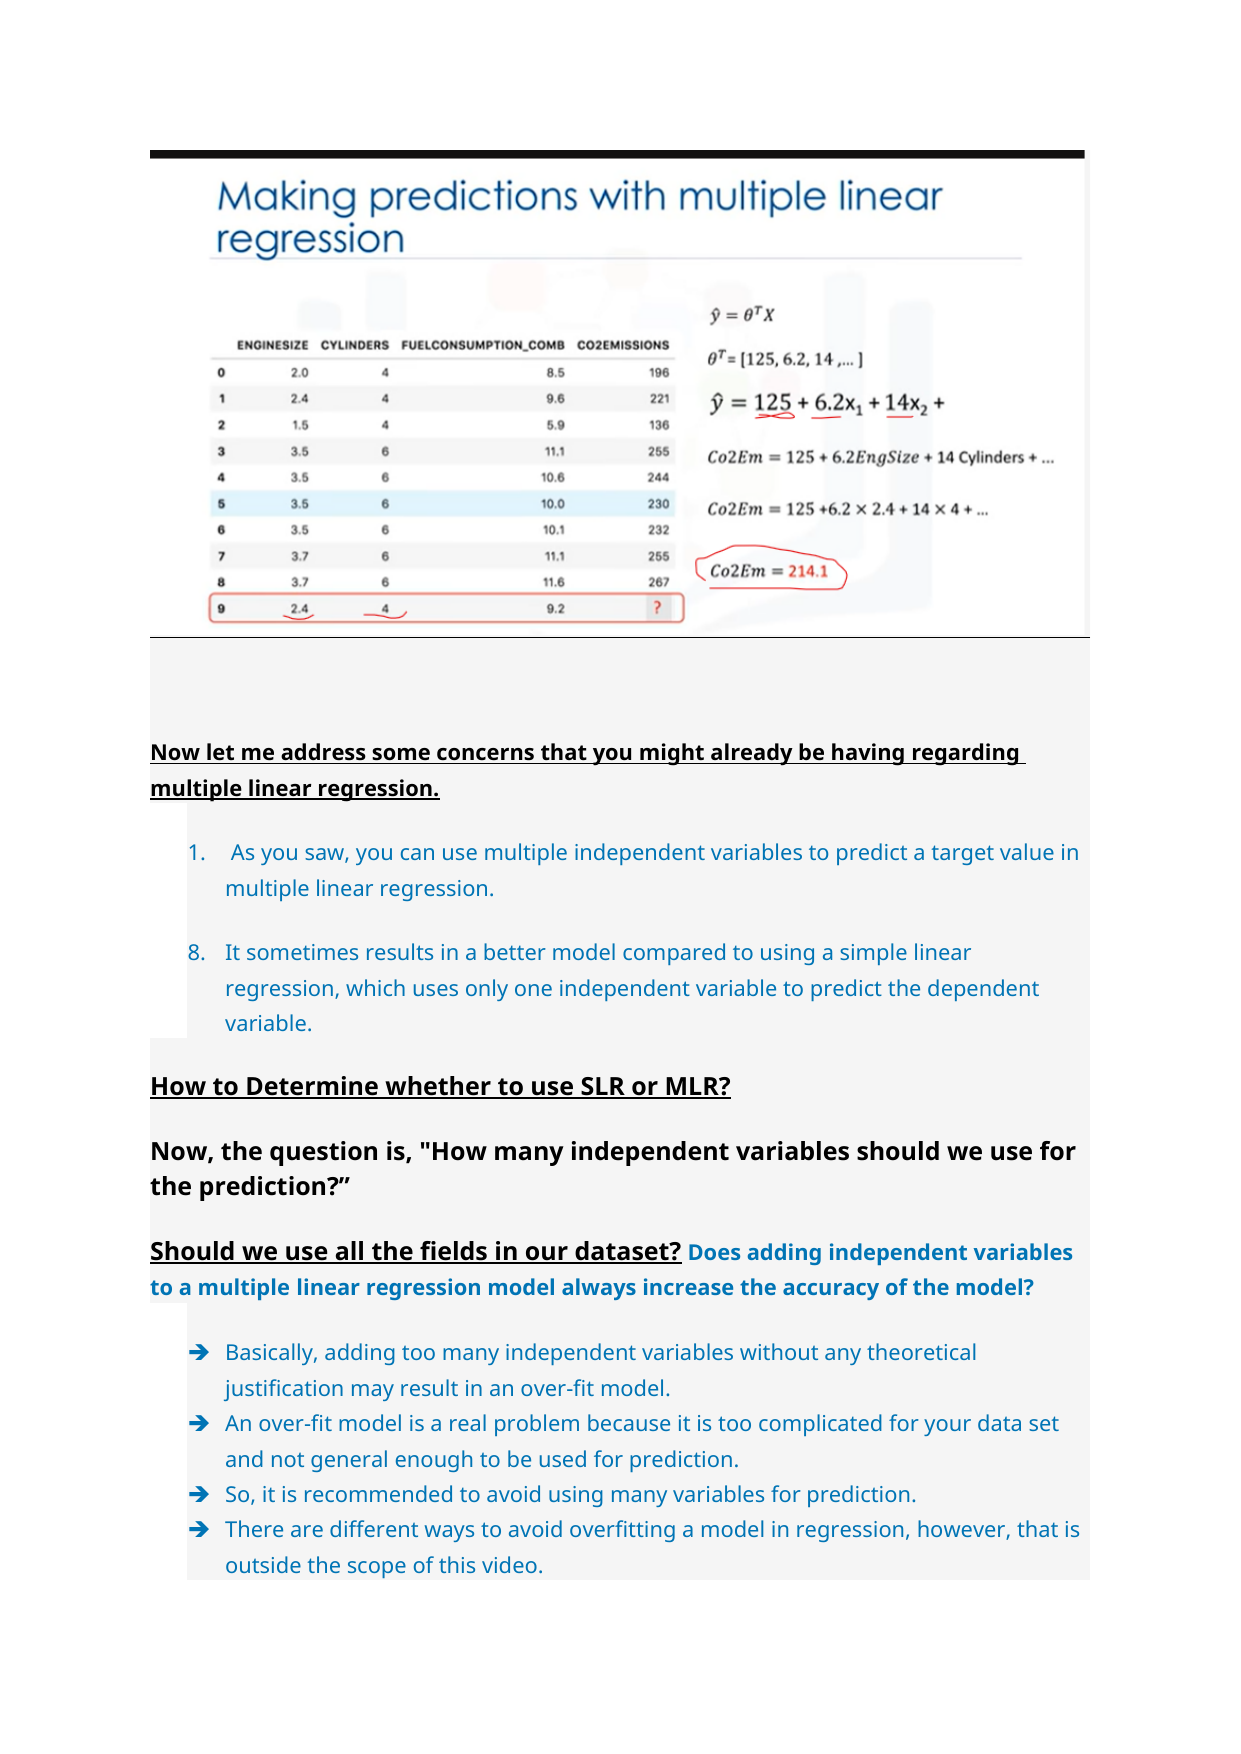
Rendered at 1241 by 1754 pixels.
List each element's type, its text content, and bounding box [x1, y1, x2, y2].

text Now, the question is, "How many independent variables should we use for the prediction?” [150, 1132, 1090, 1203]
list An over-fit model is a real problem because it is too complicated for your data set and not general enough to be used for prediction. [187, 1403, 1090, 1473]
list It sometimes results in a better model compared to using a simple linear regression, which uses only one independent variable to predict the dependent variable. [187, 932, 1090, 1038]
text Now let me address some concerns that you might already be having regarding multiple linear regression. [150, 732, 1090, 803]
list So, it is recommended to avoid using many variables for prediction. [187, 1473, 1090, 1509]
list As you saw, you can use multiple independent variables to predict a target value in multiple linear regression. [187, 832, 1090, 903]
text Should we use all the fields in our dataset? Does adding independent variables to a multiple linear regression model always increase the accuracy of the model? [150, 1232, 1090, 1303]
list Basically, adding too many independent variables without any theoretical justification may result in an over-fit model. [187, 1332, 1090, 1403]
list There are different ways to avoid overfitting a model in regression, however, that is outside the scope of this video. [187, 1509, 1090, 1580]
picture [150, 150, 1091, 635]
text How to Determine whether to use SLR or MLR? [150, 1067, 1090, 1103]
